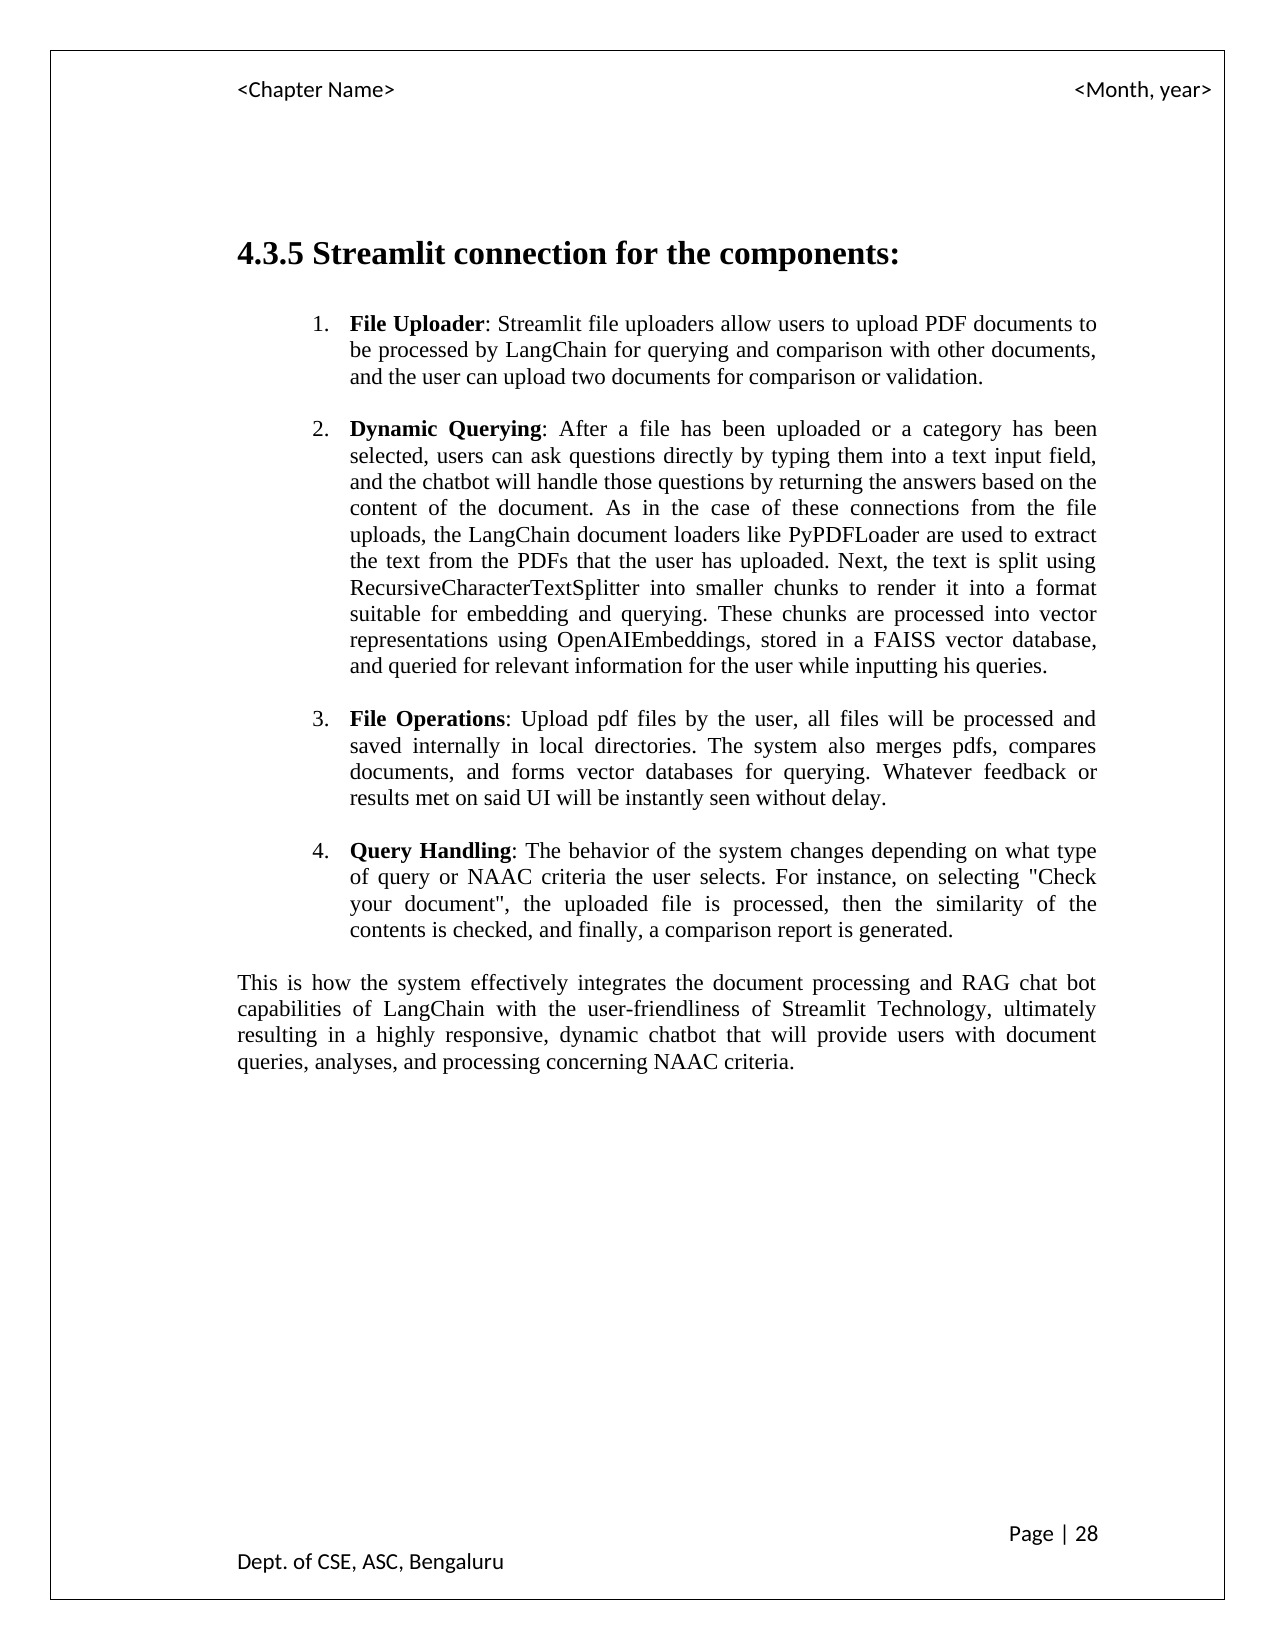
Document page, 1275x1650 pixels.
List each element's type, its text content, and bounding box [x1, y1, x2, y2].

list File Operations: Upload pdf files by the user, all files will be processed and saved internally in local directories. The system also merges pdfs, compares documents, and forms vector databases for querying. Whatever feedback or results met on said UI will be instantly seen without delay. [312, 705, 1098, 811]
text 4.3.5 Streamlit connection for the components: [237, 233, 1098, 272]
list Query Handling: The behavior of the system changes depending on what type of query or NAAC criteria the user selects. For instance, on selecting "Check your document", the uploaded file is processed, then the similarity of the contents is checked, and finally, a comparison report is generated. [312, 837, 1098, 942]
list Dynamic Querying: After a file has been uploaded or a category has been selected, users can ask questions directly by typing them into a text input field, and the chatbot will handle those questions by returning the answers based on the content of the document. As in the case of these connections from the file uploads, the LangChain document loaders like PyPDFLoader are used to extract the text from the PDFs that the user has uploaded. Next, the text is split using RecursiveCharacterTextSplitter into smaller chunks to render it into a format suitable for embedding and querying. These chunks are processed into vector representations using OpenAIEmbeddings, stored in a FAISS vector database, and queried for relevant information for the user while inputting his queries. [312, 415, 1098, 679]
text This is how the system effectively integrates the document processing and RAG chat bot capabilities of LangChain with the user-friendliness of Streamlit Technology, ultimately resulting in a highly responsive, dynamic chatbot that will provide users with document queries, analyses, and processing concerning NAAC criteria. [237, 969, 1098, 1074]
list File Uploader: Streamlit file uploaders allow users to upload PDF documents to be processed by LangChain for querying and comparison with other documents, and the user can upload two documents for comparison or validation. [312, 310, 1098, 389]
